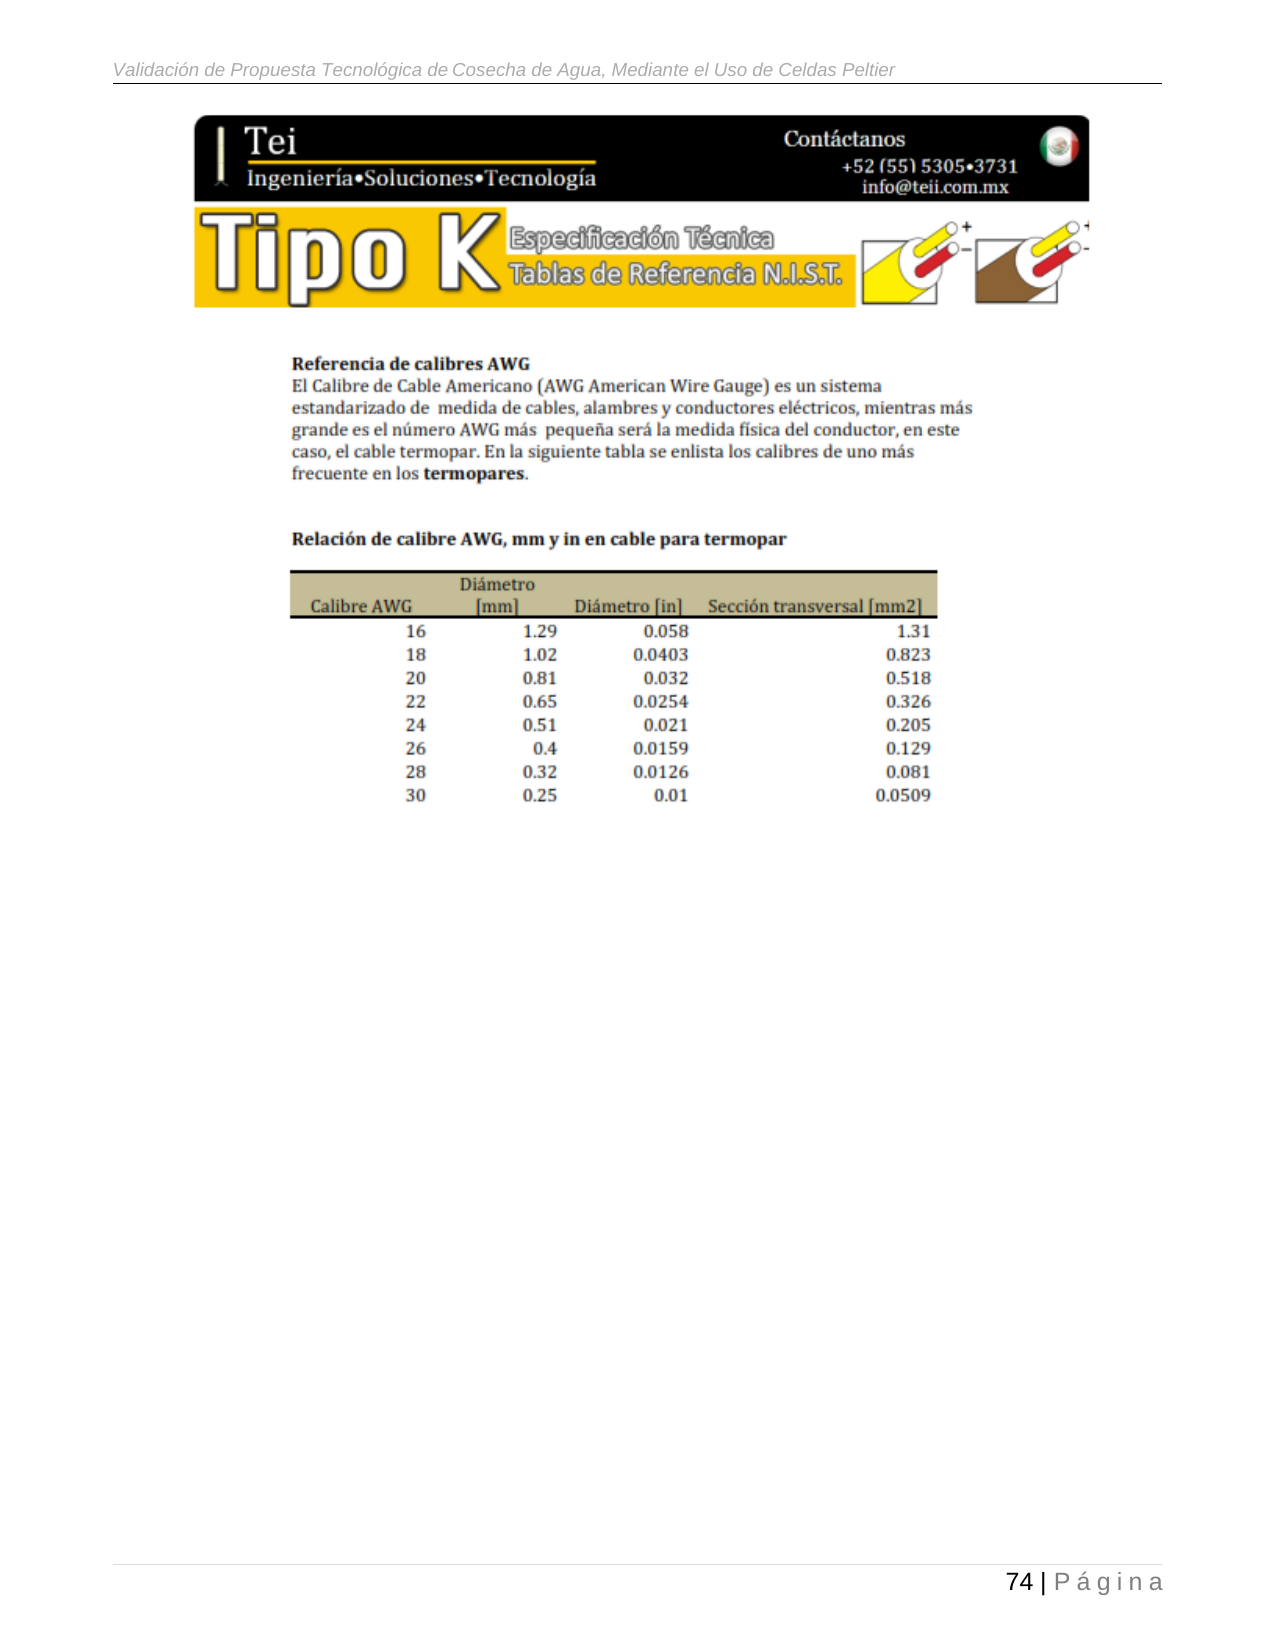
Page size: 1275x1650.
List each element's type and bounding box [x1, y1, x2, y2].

picture [159, 103, 1116, 1341]
